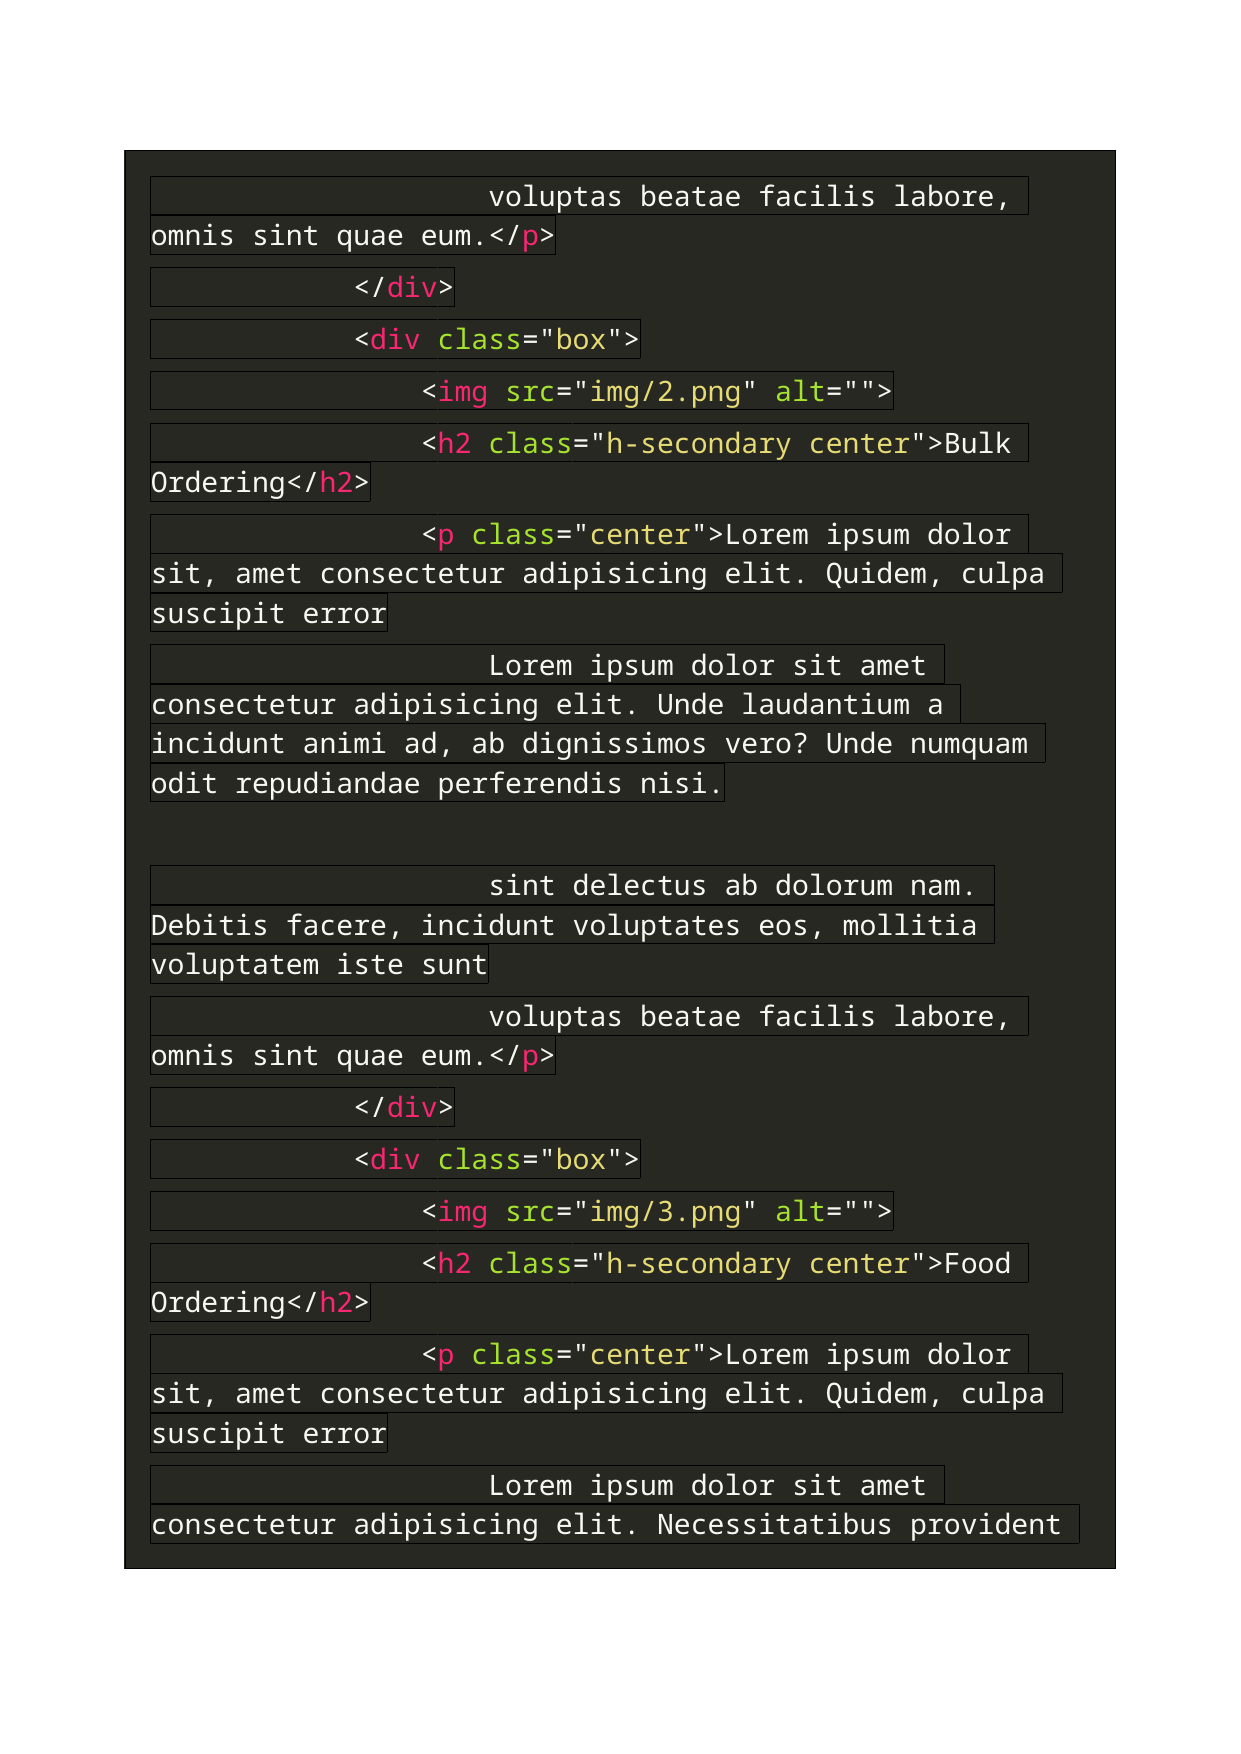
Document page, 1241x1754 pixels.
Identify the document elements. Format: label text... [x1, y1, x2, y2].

text <h2 class="h-secondary center">Bulk Ordering</h2> [126, 397, 1115, 488]
text </div> [126, 1061, 1115, 1113]
text <p class="center">Lorem ipsum dolor sit, amet consectetur adipisicing elit. Quidem, culpa suscipit error [126, 488, 1115, 619]
text sint delectus ab dolorum nam. Debitis facere, incidunt voluptates eos, mollitia voluptatem iste sunt [126, 839, 1115, 970]
text Lorem ipsum dolor sit amet consectetur adipisicing elit. Unde laudantium a incidunt animi ad, ab dignissimos vero? Unde numquam odit repudiandae perferendis nisi. [126, 619, 1115, 789]
text <p class="center">Lorem ipsum dolor sit, amet consectetur adipisicing elit. Quidem, culpa suscipit error [126, 1308, 1115, 1439]
text <div class="box"> [126, 293, 1115, 345]
text voluptas beatae facilis labore, omnis sint quae eum.</p> [126, 970, 1115, 1061]
text voluptas beatae facilis labore, omnis sint quae eum.</p> [126, 151, 1115, 241]
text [126, 1439, 1115, 1568]
text <h2 class="h-secondary center">Food Ordering</h2> [126, 1217, 1115, 1308]
text <div class="box"> [126, 1113, 1115, 1165]
text <img src="img/2.png" alt=""> [126, 345, 1115, 397]
text <img src="img/3.png" alt=""> [126, 1165, 1115, 1217]
text </div> [126, 241, 1115, 293]
